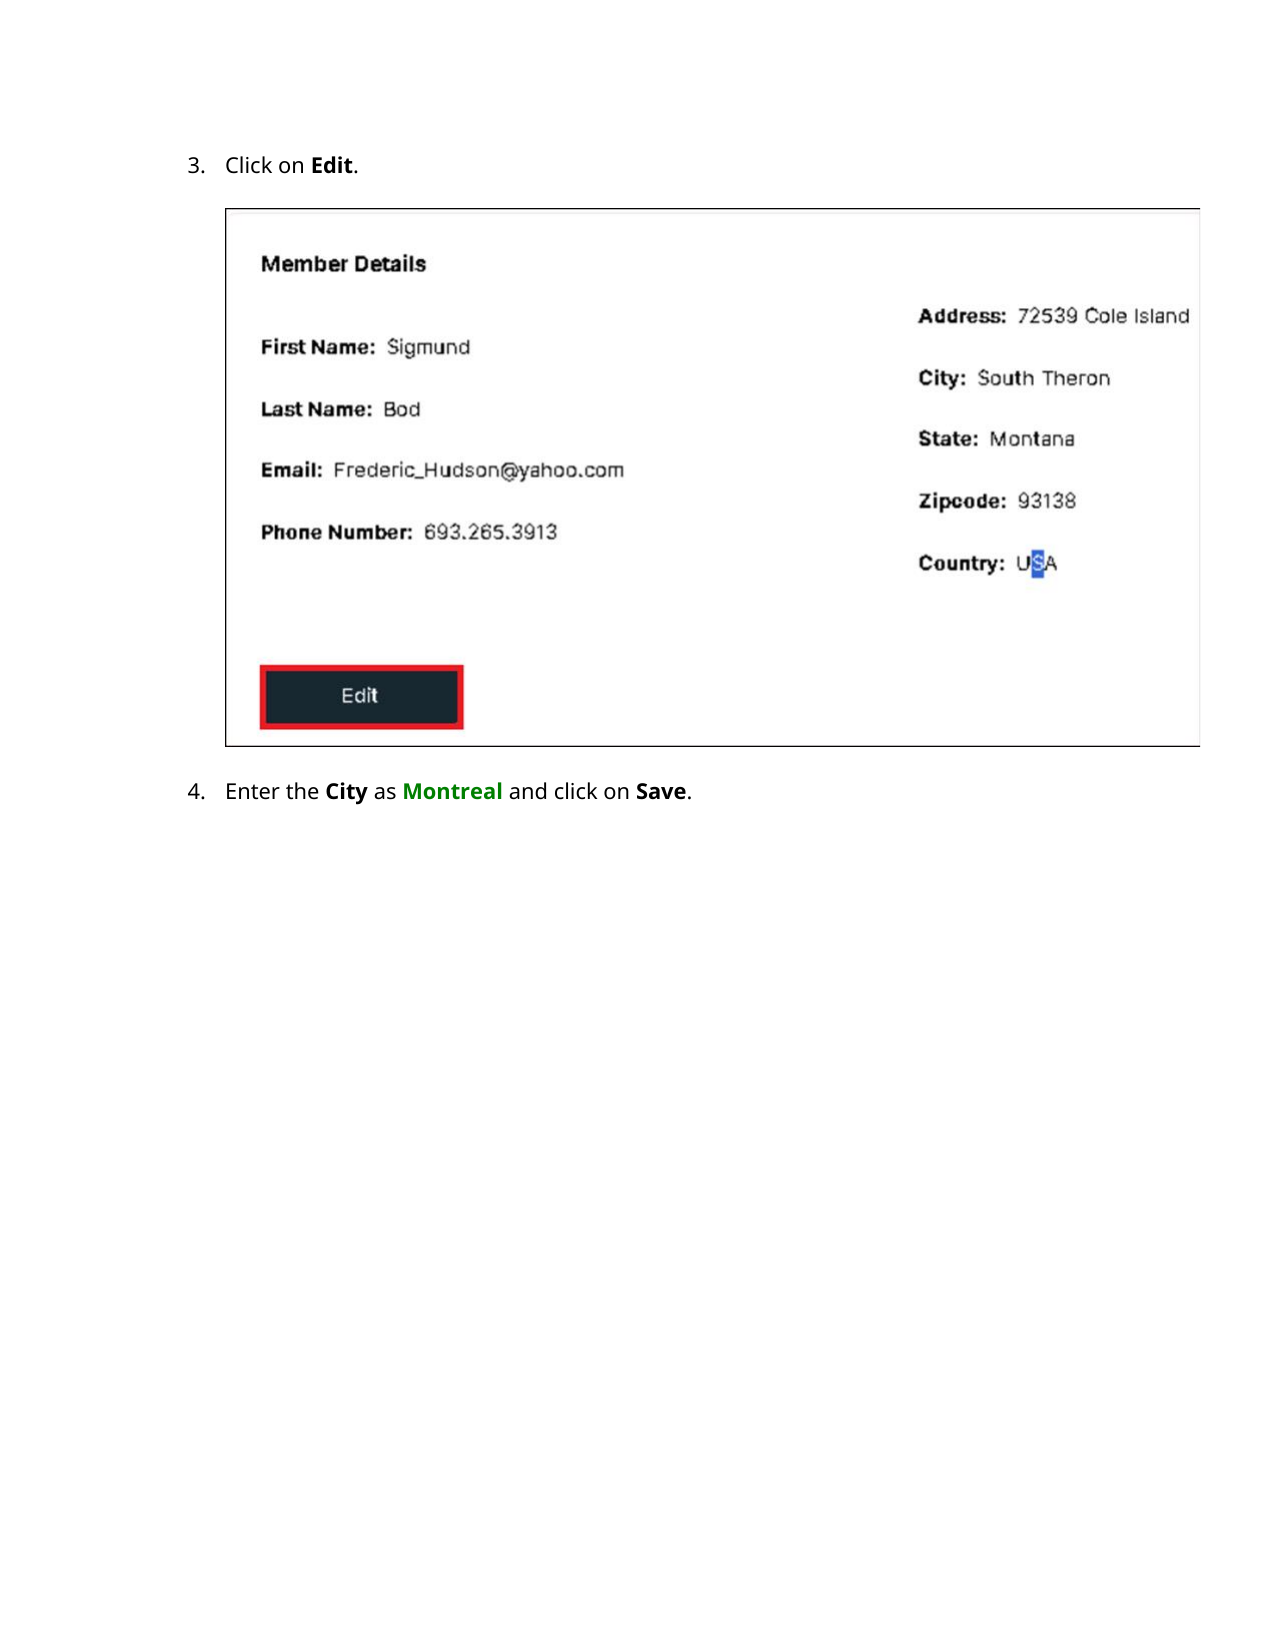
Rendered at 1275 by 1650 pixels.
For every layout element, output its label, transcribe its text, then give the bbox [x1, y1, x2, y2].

list Click on Edit. [187, 150, 1125, 180]
picture [225, 208, 1200, 747]
list Enter the City as Montreal and click on Save. [187, 776, 1125, 806]
